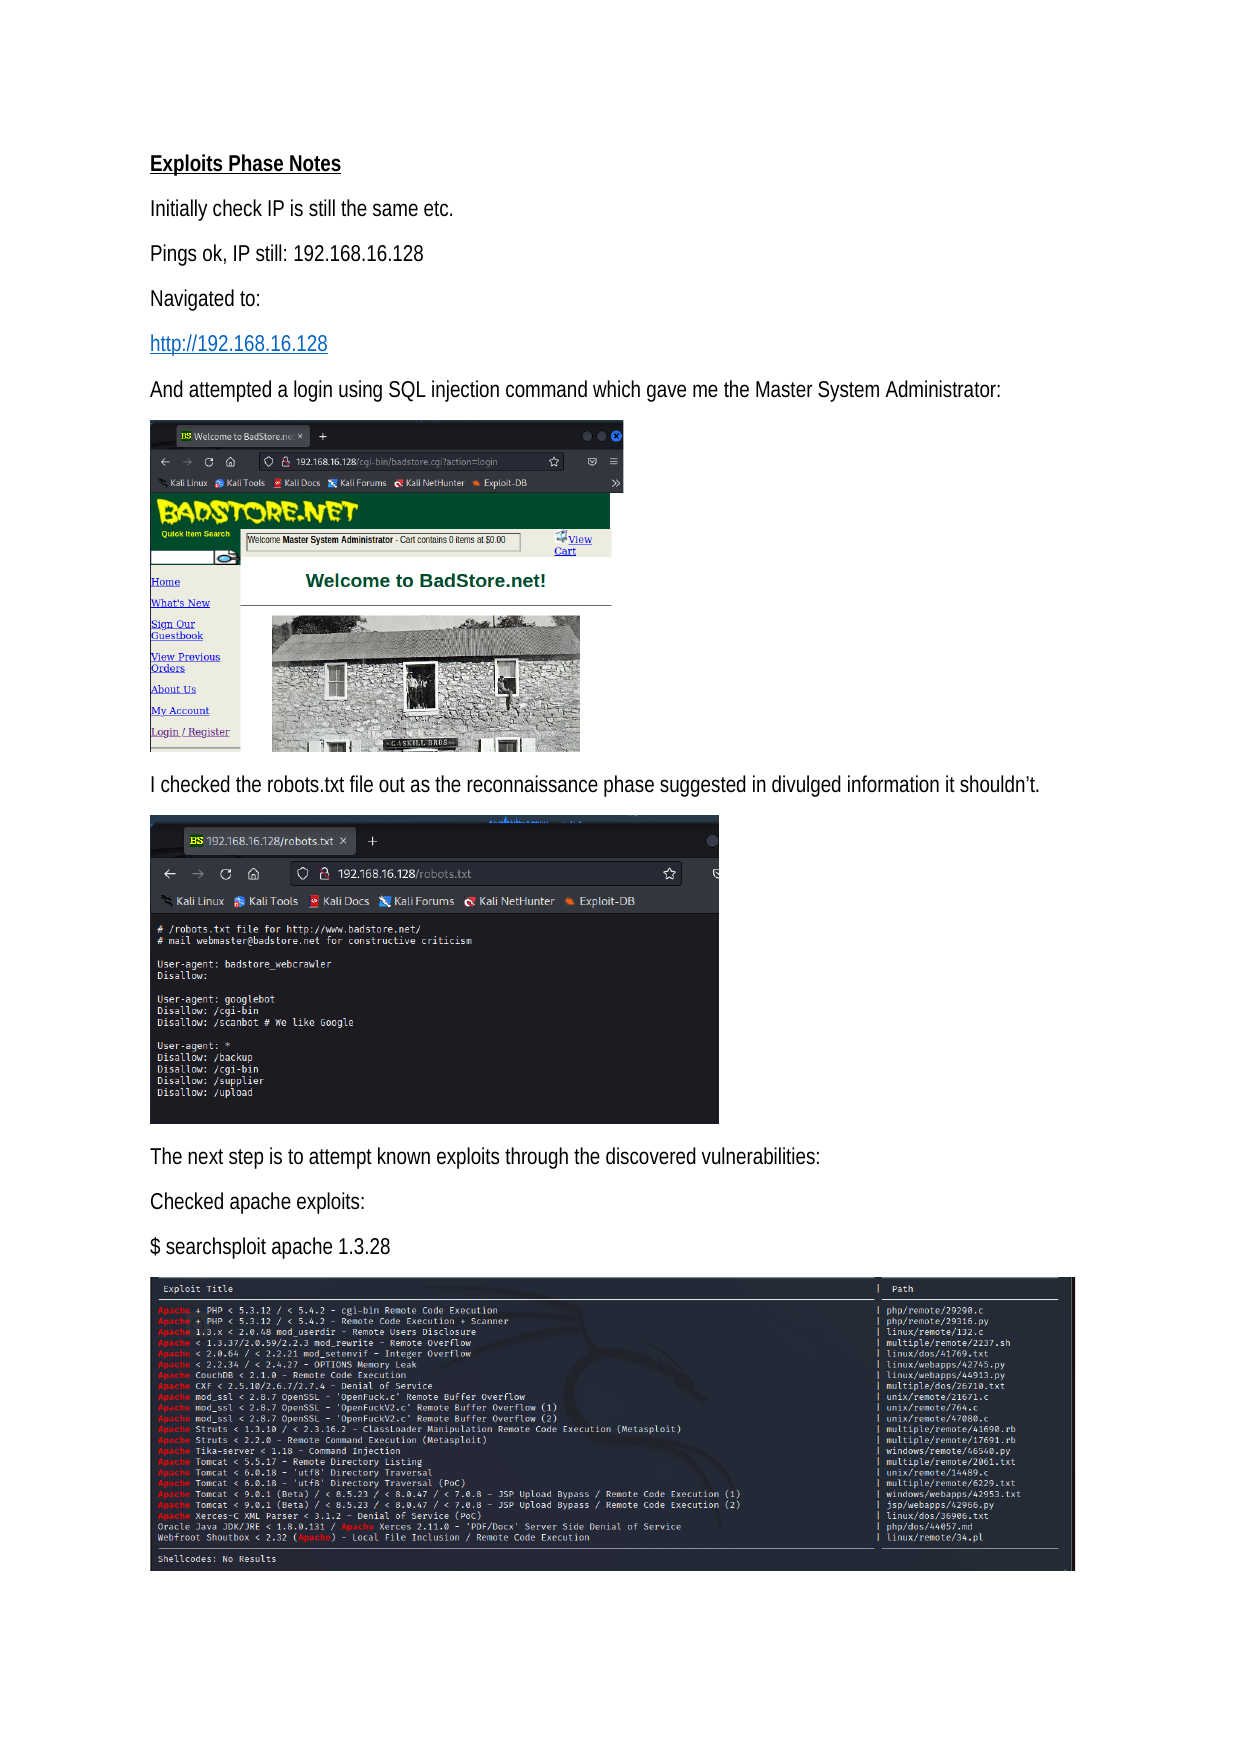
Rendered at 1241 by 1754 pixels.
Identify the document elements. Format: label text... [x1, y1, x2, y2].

picture [150, 815, 719, 1124]
text $ searchsploit apache 1.3.28 [150, 1233, 1090, 1259]
text Pings ok, IP still: 192.168.16.128 [150, 240, 1090, 267]
text Navigated to: [150, 285, 1090, 312]
text http://192.168.16.128 [150, 330, 1090, 357]
text Checked apache exploits: [150, 1188, 1090, 1214]
picture [150, 420, 624, 752]
text Exploits Phase Notes [150, 150, 1090, 176]
picture [150, 1277, 1075, 1571]
text And attempted a login using SQL injection command which gave me the Master System Administrator: [150, 376, 1090, 402]
text Initially check IP is still the same etc. [150, 195, 1090, 221]
text The next step is to attempt known exploits through the discovered vulnerabilities: [150, 1143, 1090, 1169]
text I checked the robots.txt file out as the reconnaissance phase suggested in divulged information it shouldn’t. [150, 771, 1090, 797]
